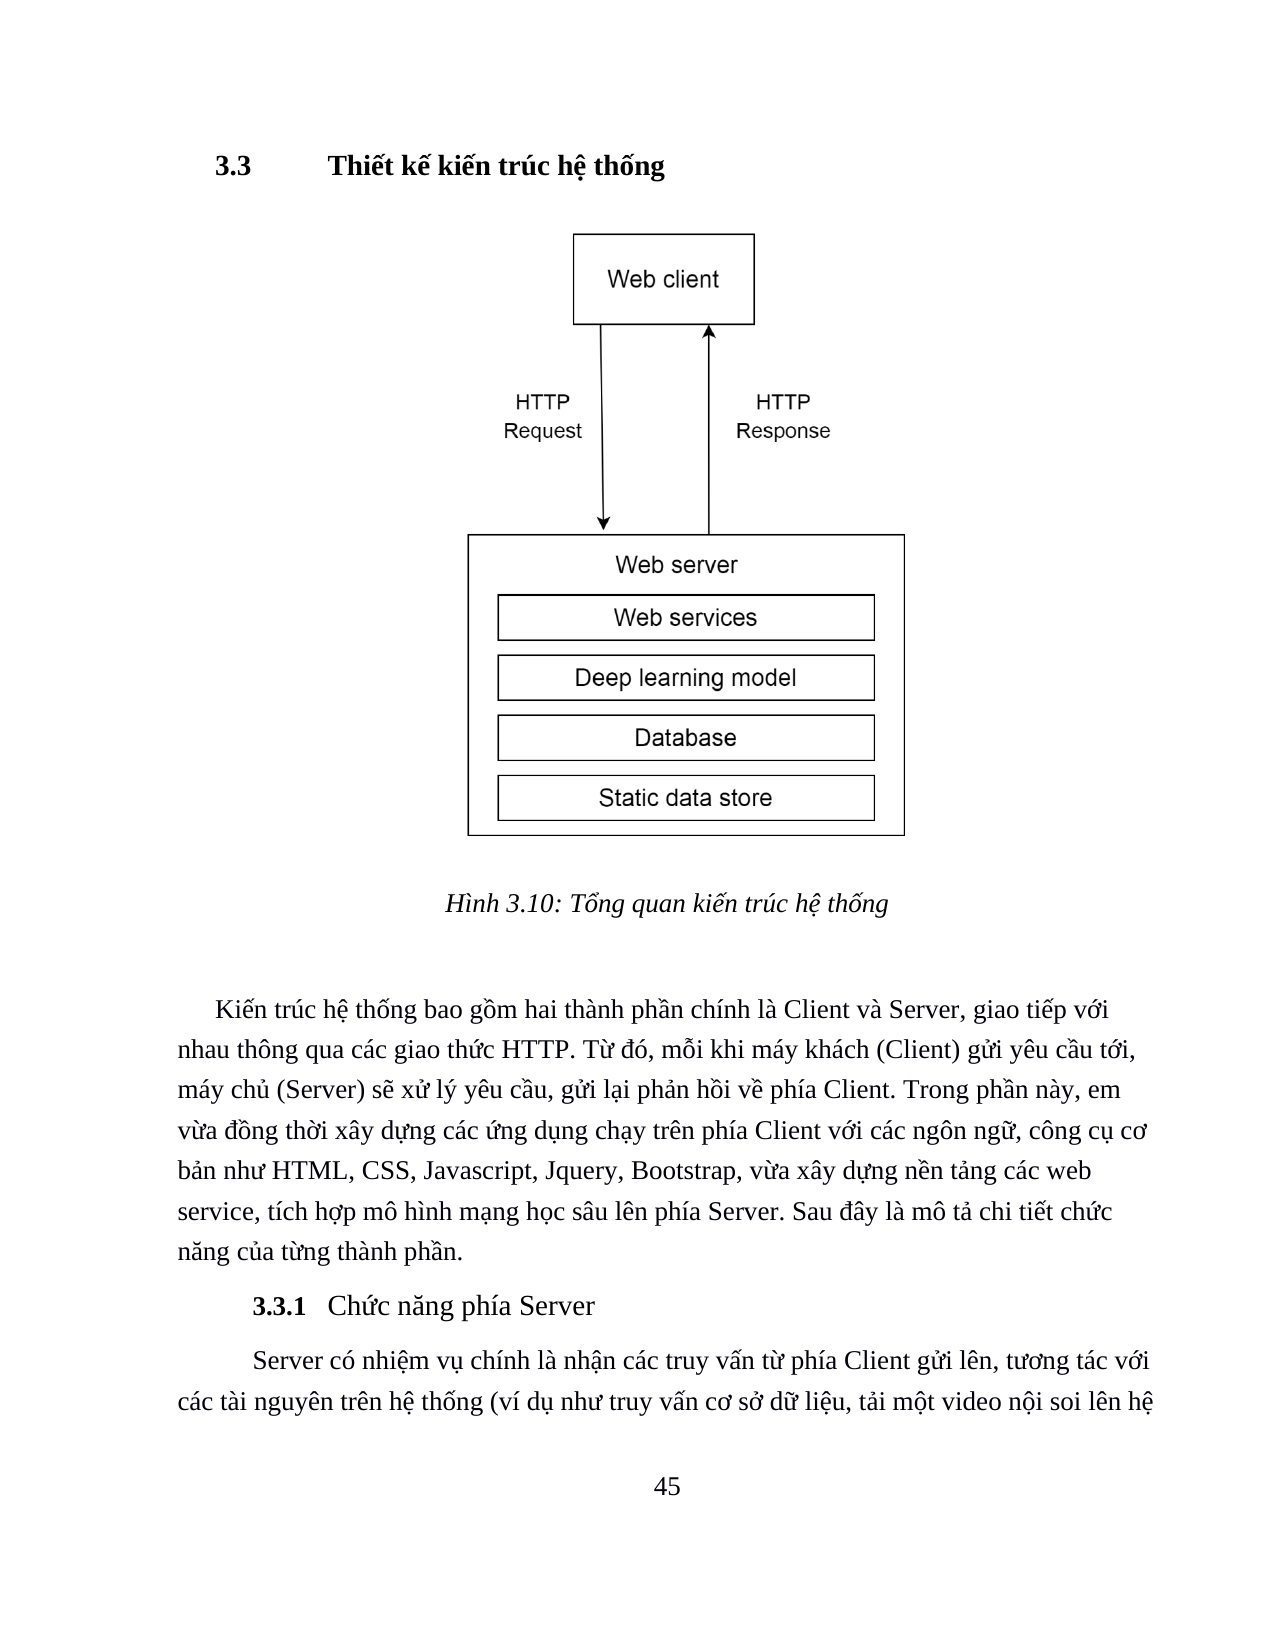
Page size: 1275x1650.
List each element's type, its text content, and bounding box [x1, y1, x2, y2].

text Kiến trúc hệ thống bao gồm hai thành phần chính là Client và Server, giao tiếp với nhau thông qua các giao thức HTTP. Từ đó, mỗi khi máy khách (Client) gửi yêu cầu tới, máy chủ (Server) sẽ xử lý yêu cầu, gửi lại phản hồi về phía Client. Trong phần này, em vừa đồng thời xây dựng các ứng dụng chạy trên phía Client với các ngôn ngữ, công cụ cơ bản như HTML, CSS, Javascript, Jquery, Bootstrap, vừa xây dựng nền tảng các web service, tích hợp mô hình mạng học sâu lên phía Server. Sau đây là mô tả chi tiết chức năng của từng thành phần. [177, 993, 1157, 1266]
subtitle Chức năng phía Server [252, 1288, 1157, 1322]
picture [437, 203, 934, 866]
subtitle Thiết kế kiến trúc hệ thống [215, 148, 1157, 181]
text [177, 1344, 1157, 1416]
